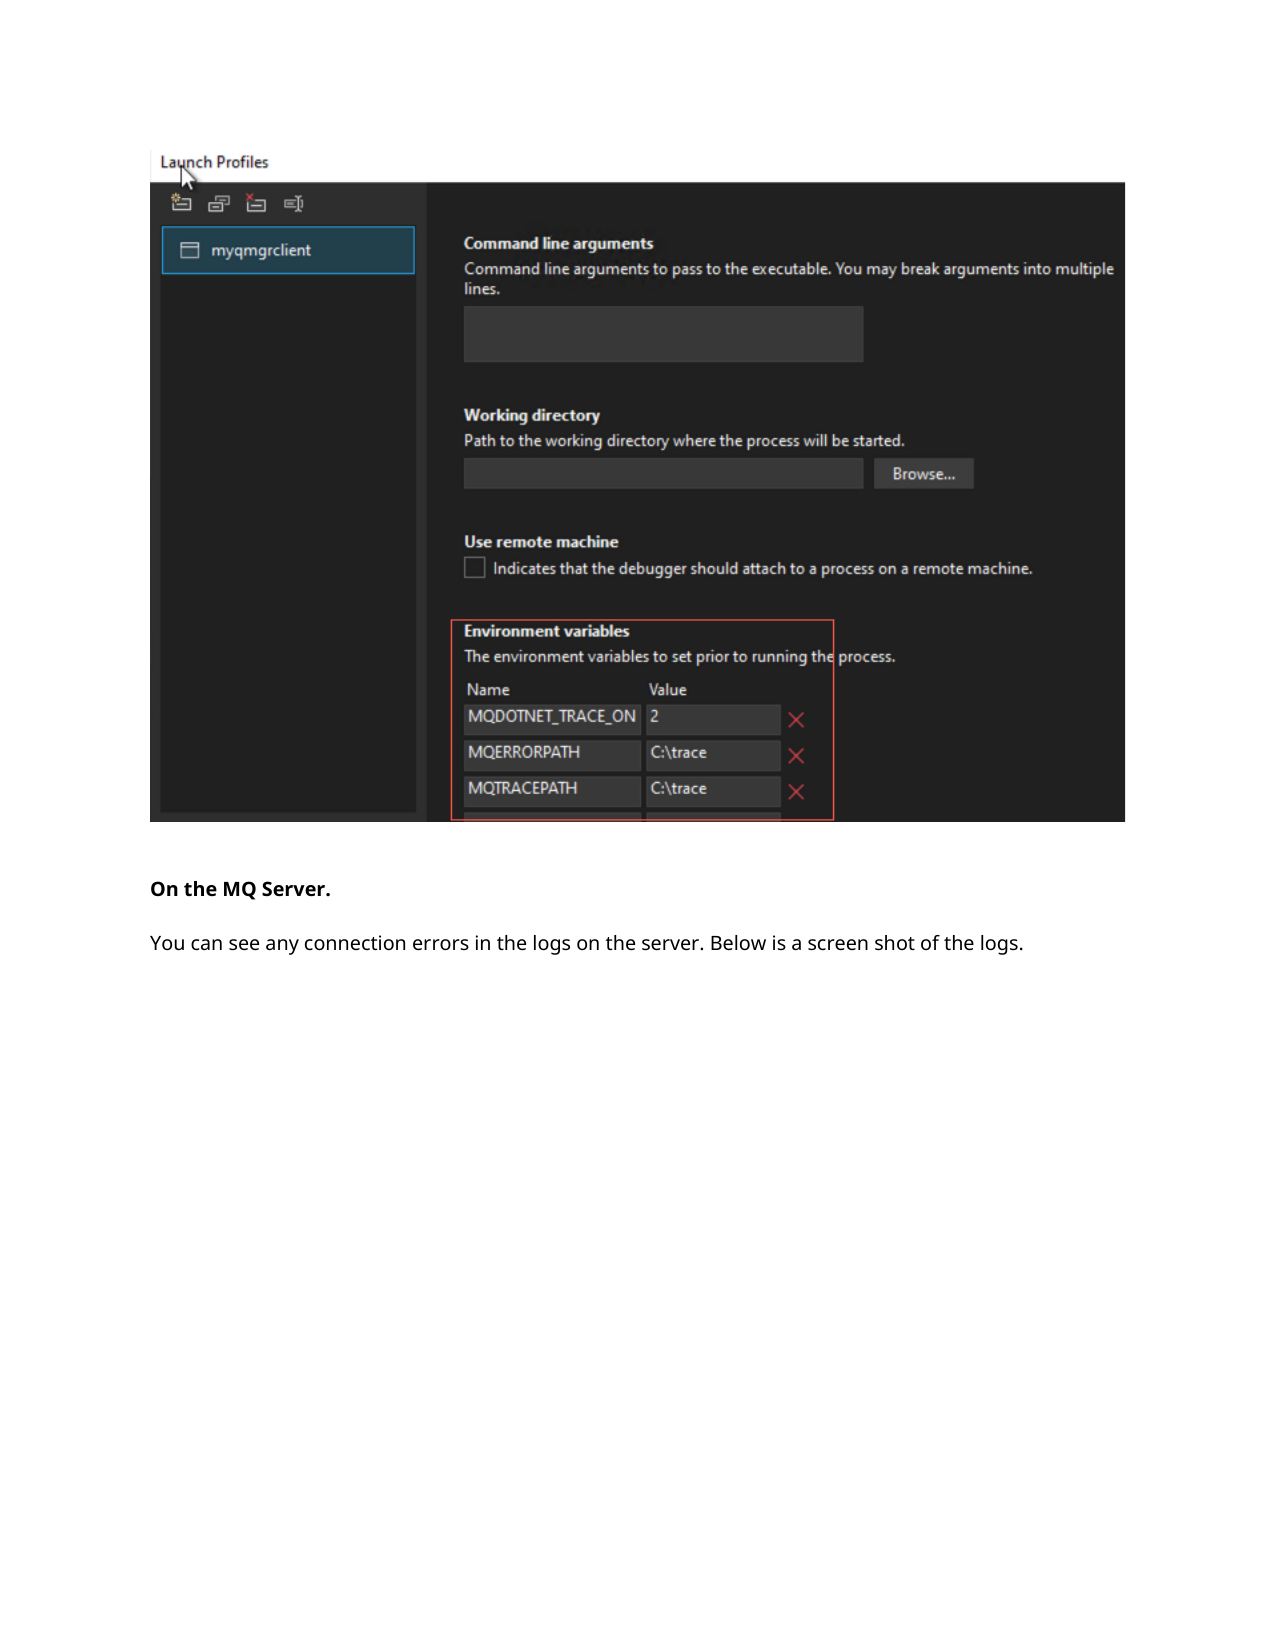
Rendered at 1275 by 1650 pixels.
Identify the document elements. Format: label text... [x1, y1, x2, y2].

text You can see any connection errors in the logs on the server. Below is a screen shot of the logs. [150, 930, 1125, 957]
text On the MQ Server. [150, 876, 1125, 903]
picture [150, 150, 1125, 822]
